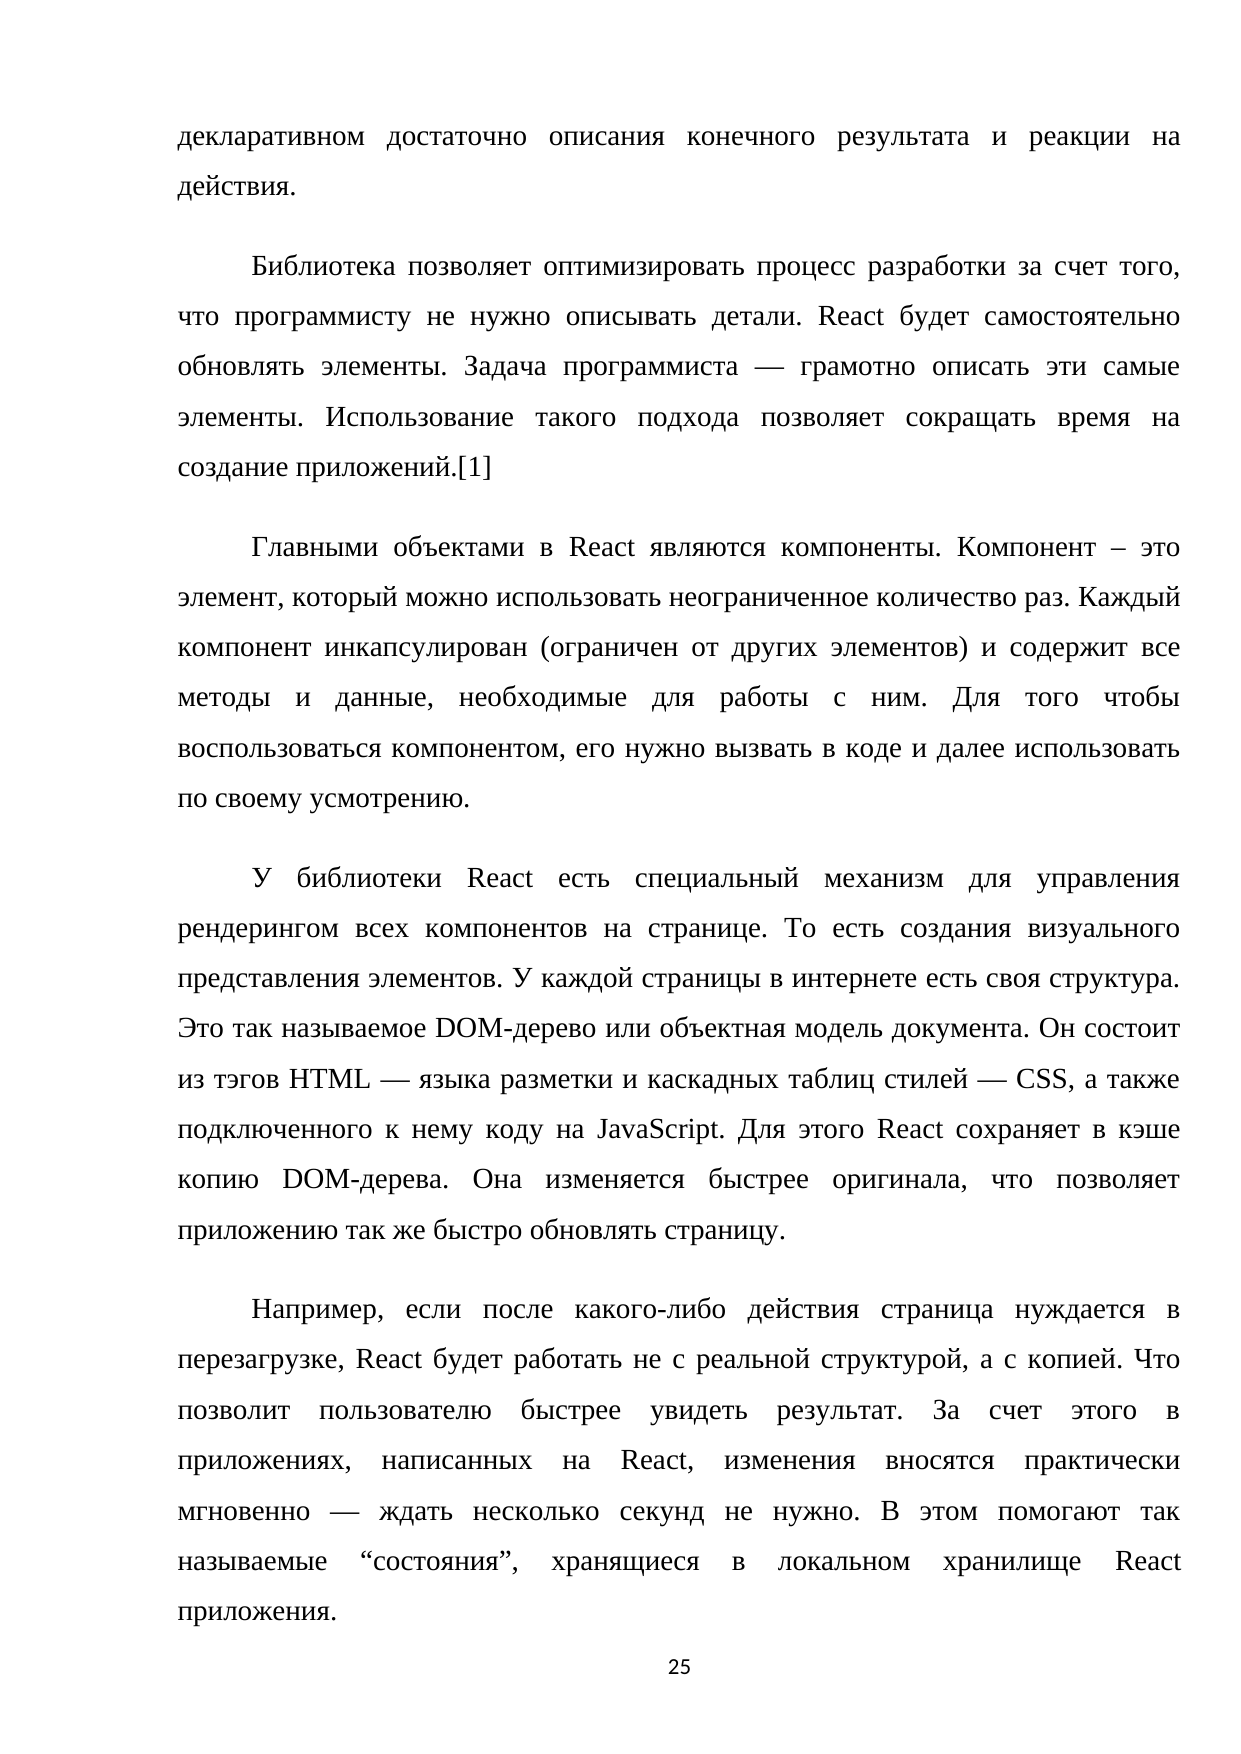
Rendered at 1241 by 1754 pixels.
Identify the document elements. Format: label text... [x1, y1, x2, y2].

text Например, если после какого-либо действия страница нуждается в перезагрузке, React будет работать не с реальной структурой, а с копией. Что позволит пользователю быстрее увидеть результат. За счет этого в приложениях, написанных на React, изменения вносятся практически мгновенно — ждать несколько секунд не нужно. В этом помогают так называемые “состояния”, хранящиеся в локальном хранилище React приложения. [177, 1291, 1181, 1627]
text У библиотеки React есть специальный механизм для управления рендерингом всех компонентов на странице. То есть создания визуального представления элементов. У каждой страницы в интернете есть своя структура. Это так называемое DOM-дерево или объектная модель документа. Он состоит из тэгов HTML — языка разметки и каскадных таблиц стилей — CSS, а также подключенного к нему коду на JavaScript. Для этого React сохраняет в кэше копию DOM-дерева. Она изменяется быстрее оригинала, что позволяет приложению так же быстро обновлять страницу. [177, 860, 1181, 1245]
text Главными объектами в React являются компоненты. Компонент – это элемент, который можно использовать неограниченное количество раз. Каждый компонент инкапсулирован (ограничен от других элементов) и содержит все методы и данные, необходимые для работы с ним. Для того чтобы воспользоваться компонентом, его нужно вызвать в коде и далее использовать по своему усмотрению. [177, 529, 1181, 814]
text Библиотека позволяет оптимизировать процесс разработки за счет того, что программисту не нужно описывать детали. React будет самостоятельно обновлять элементы. Задача программиста — грамотно описать эти самые элементы. Использование такого подхода позволяет сокращать время на создание приложений.[1] [177, 248, 1181, 483]
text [177, 118, 1181, 202]
